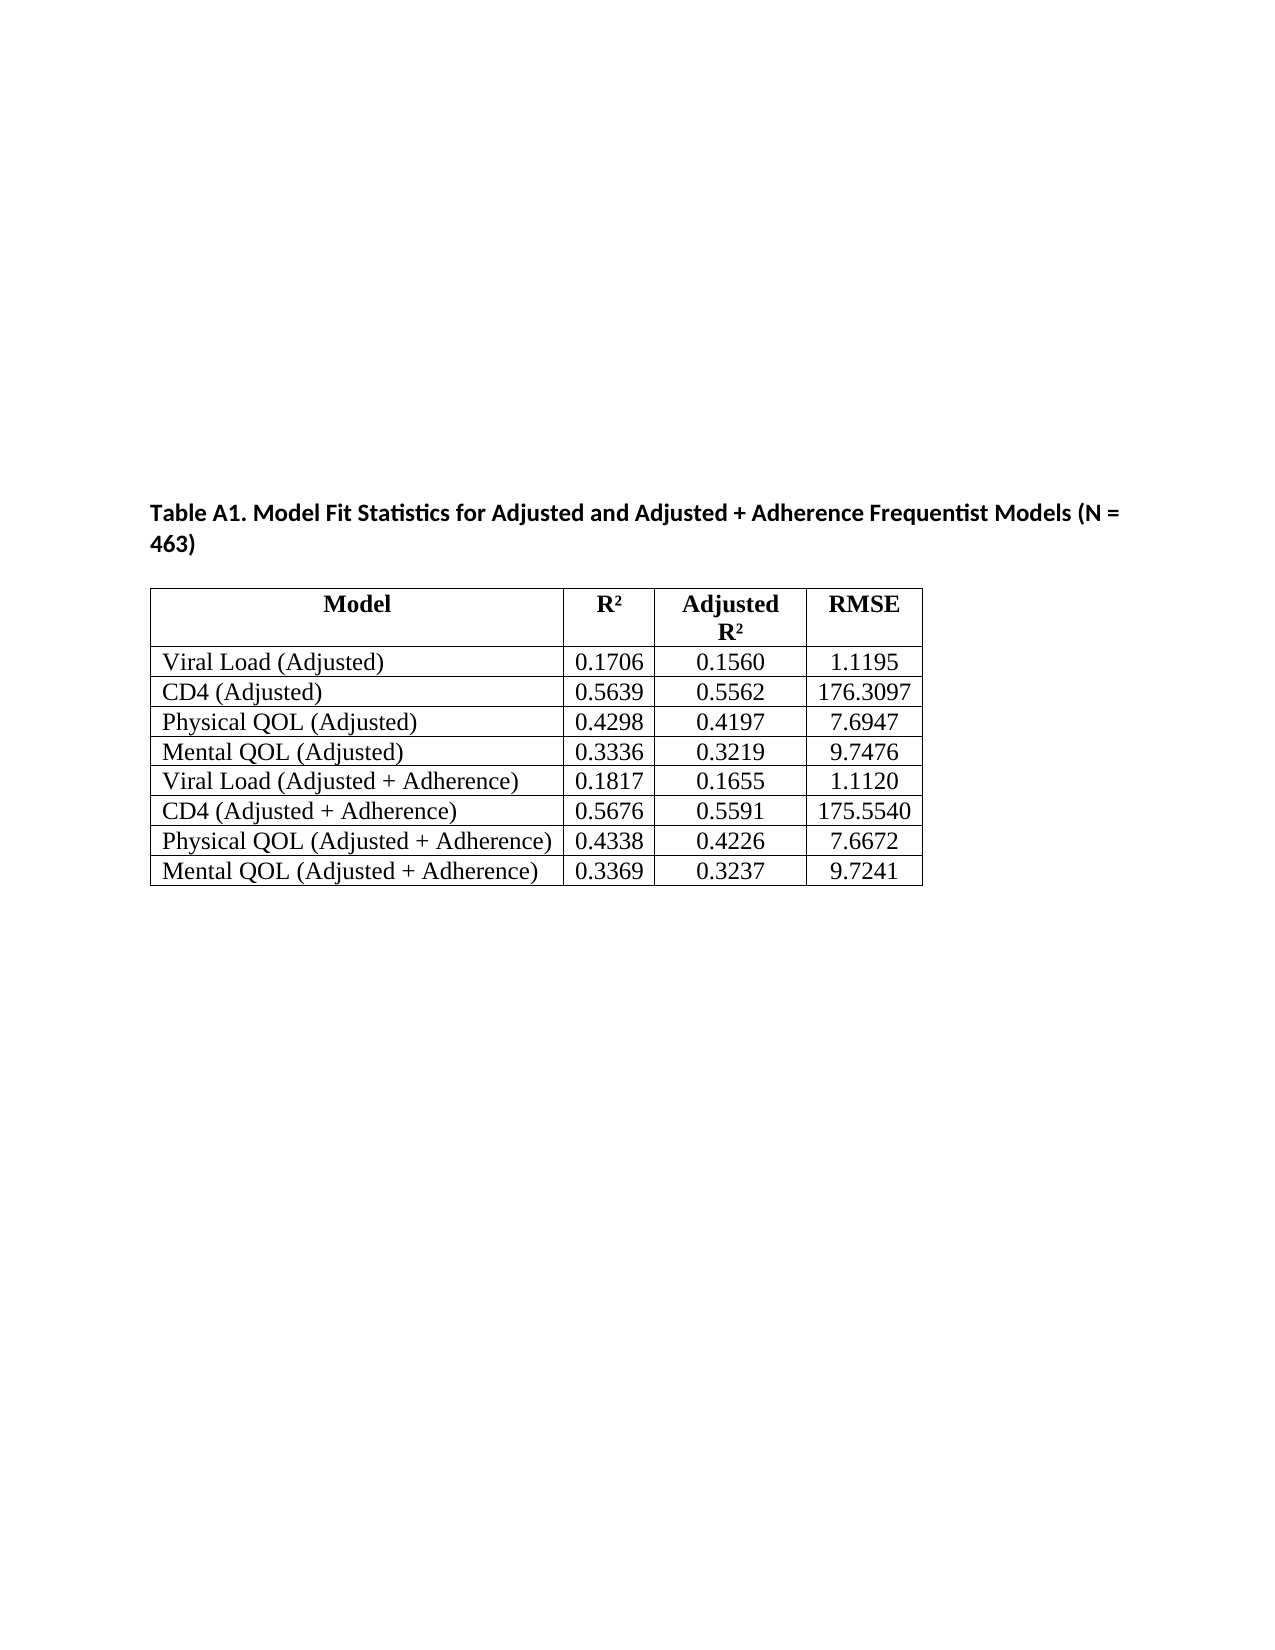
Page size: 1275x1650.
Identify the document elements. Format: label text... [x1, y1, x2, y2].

table_header Adjusted R² [655, 589, 806, 646]
table_cell 9.7476 [807, 737, 922, 765]
table_cell 0.5676 [564, 796, 654, 825]
table_header Model [151, 589, 563, 646]
table_cell 7.6947 [807, 707, 922, 736]
table_cell 175.5540 [807, 796, 922, 825]
table_cell 0.4226 [655, 826, 806, 855]
table_cell 0.3369 [564, 856, 654, 884]
table_cell Physical QOL (Adjusted) [151, 707, 563, 736]
table_cell 0.1706 [564, 647, 654, 676]
table_cell 7.6672 [807, 826, 922, 855]
table_cell 0.4338 [564, 826, 654, 855]
table_cell Physical QOL (Adjusted + Adherence) [151, 826, 563, 855]
table_cell 0.5639 [564, 677, 654, 706]
table_cell 0.5591 [655, 796, 806, 825]
table_cell 176.3097 [807, 677, 922, 706]
text Table A1. Model Fit Statistics for Adjusted and Adjusted + Adherence Frequentist Models (N = 463) [150, 497, 1125, 558]
table_cell 1.1195 [807, 647, 922, 676]
table_cell 0.4298 [564, 707, 654, 736]
table_cell 1.1120 [807, 766, 922, 795]
table_cell 0.3336 [564, 737, 654, 765]
table_cell 0.1655 [655, 766, 806, 795]
table_cell 0.1817 [564, 766, 654, 795]
table_cell 0.4197 [655, 707, 806, 736]
table_header R² [564, 589, 654, 646]
table_cell CD4 (Adjusted) [151, 677, 563, 706]
table_header RMSE [807, 589, 922, 646]
table_cell Mental QOL (Adjusted + Adherence) [151, 856, 563, 884]
table_cell 0.1560 [655, 647, 806, 676]
table_cell 0.3219 [655, 737, 806, 765]
table_cell CD4 (Adjusted + Adherence) [151, 796, 563, 825]
table_cell 0.5562 [655, 677, 806, 706]
table_cell Mental QOL (Adjusted) [151, 737, 563, 765]
table_cell Viral Load (Adjusted) [151, 647, 563, 676]
table_cell 9.7241 [807, 856, 922, 884]
table_cell Viral Load (Adjusted + Adherence) [151, 766, 563, 795]
table_cell 0.3237 [655, 856, 806, 884]
